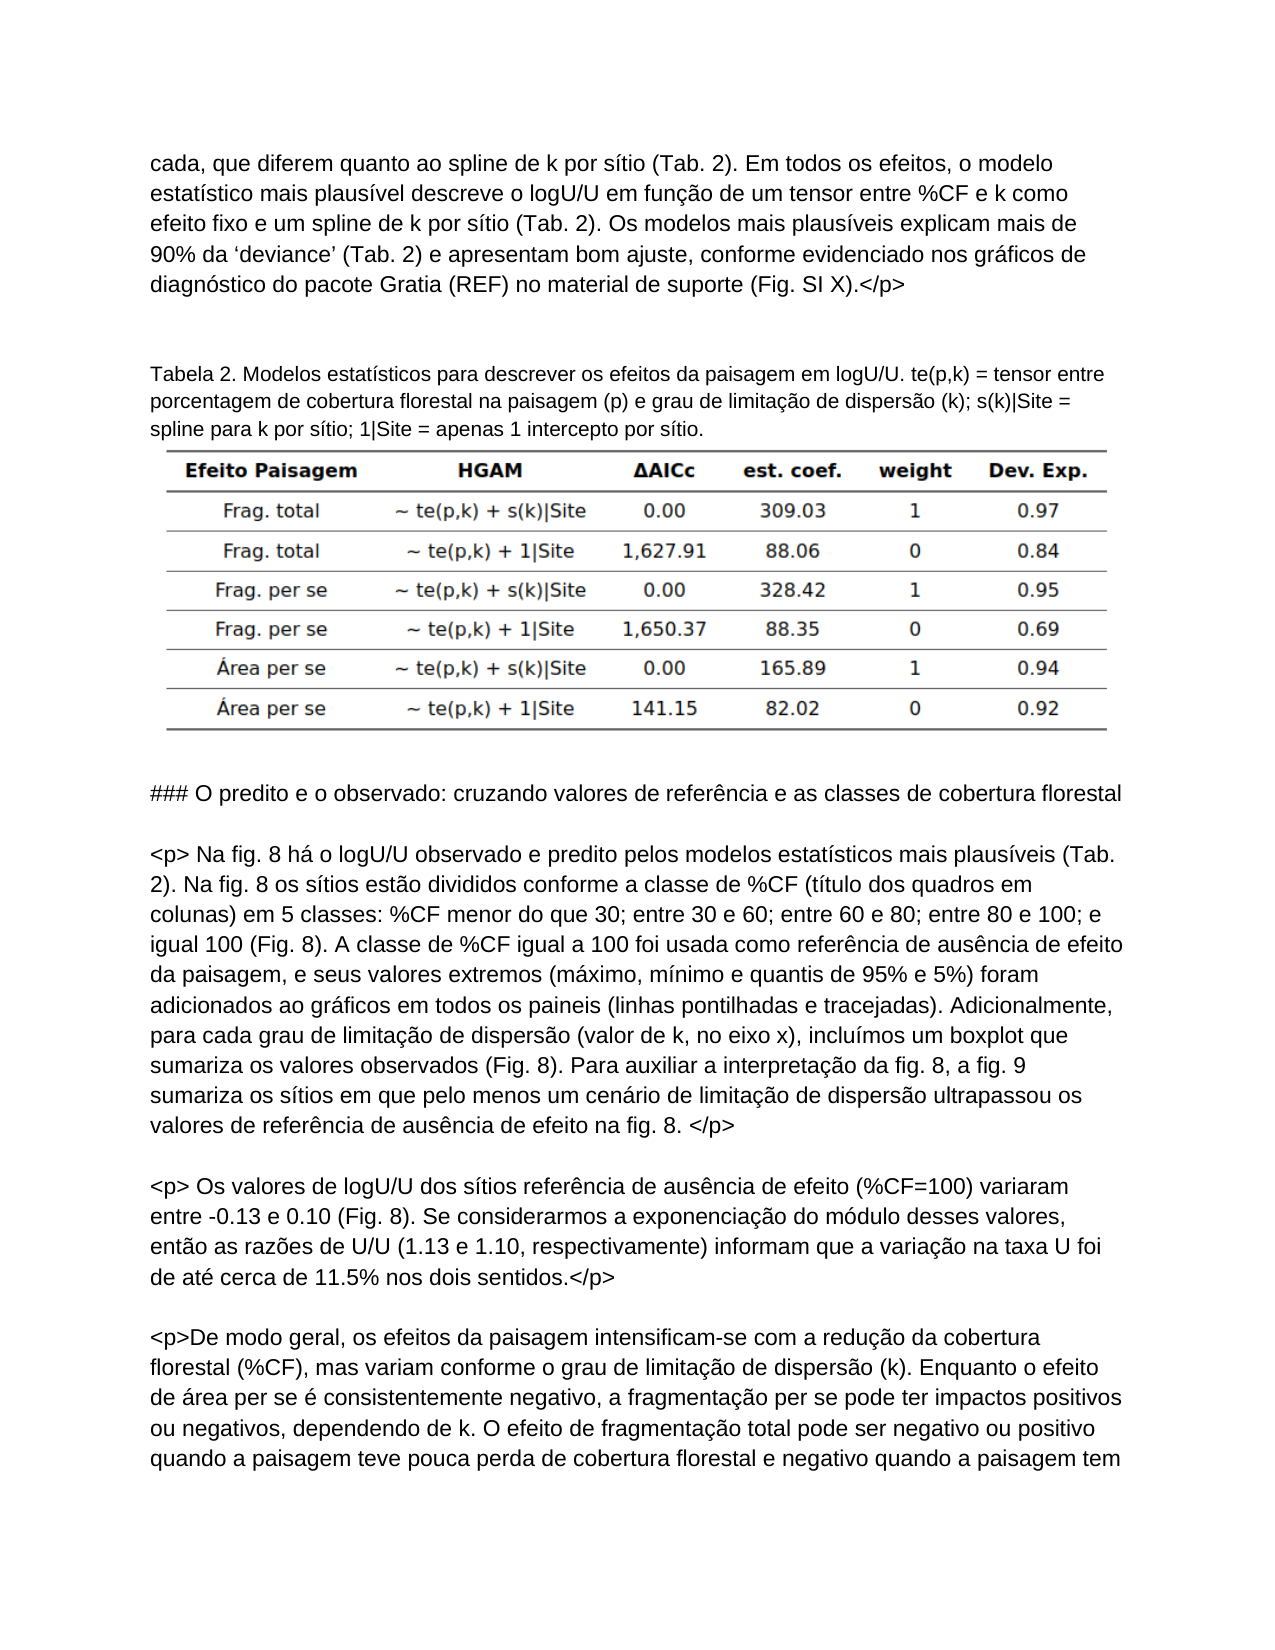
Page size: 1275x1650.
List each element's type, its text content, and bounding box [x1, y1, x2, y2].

text Tabela 2. Modelos estatísticos para descrever os efeitos da paisagem em logU/U. te(p,k) = tensor entre porcentagem de cobertura florestal na paisagem (p) e grau de limitação de dispersão (k); s(k)|Site = spline para k por sítio; 1|Site = apenas 1 intercepto por sítio. [150, 361, 1125, 440]
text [150, 1324, 1125, 1471]
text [150, 150, 1125, 297]
text <p> Na fig. 8 há o logU/U observado e predito pelos modelos estatísticos mais plausíveis (Tab. 2). Na fig. 8 os sítios estão divididos conforme a classe de %CF (título dos quadros em colunas) em 5 classes: %CF menor do que 30; entre 30 e 60; entre 60 e 80; entre 80 e 100; e igual 100 (Fig. 8). A classe de %CF igual a 100 foi usada como referência de ausência de efeito da paisagem, e seus valores extremos (máximo, mínimo e quantis de 95% e 5%) foram adicionados ao gráficos em todos os paineis (linhas pontilhadas e tracejadas). Adicionalmente, para cada grau de limitação de dispersão (valor de k, no eixo x), incluímos um boxplot que sumariza os valores observados (Fig. 8). Para auxiliar a interpretação da fig. 8, a fig. 9 sumariza os sítios em que pelo menos um cenário de limitação de dispersão ultrapassou os valores de referência de ausência de efeito na fig. 8. </p> [150, 841, 1125, 1139]
text ### O predito e o observado: cruzando valores de referência e as classes de cobertura florestal [150, 780, 1125, 806]
picture [150, 443, 1125, 746]
text <p> Os valores de logU/U dos sítios referência de ausência de efeito (%CF=100) variaram entre -0.13 e 0.10 (Fig. 8). Se considerarmos a exponenciação do módulo desses valores, então as razões de U/U (1.13 e 1.10, respectivamente) informam que a variação na taxa U foi de até cerca de 11.5% nos dois sentidos.</p> [150, 1173, 1125, 1290]
